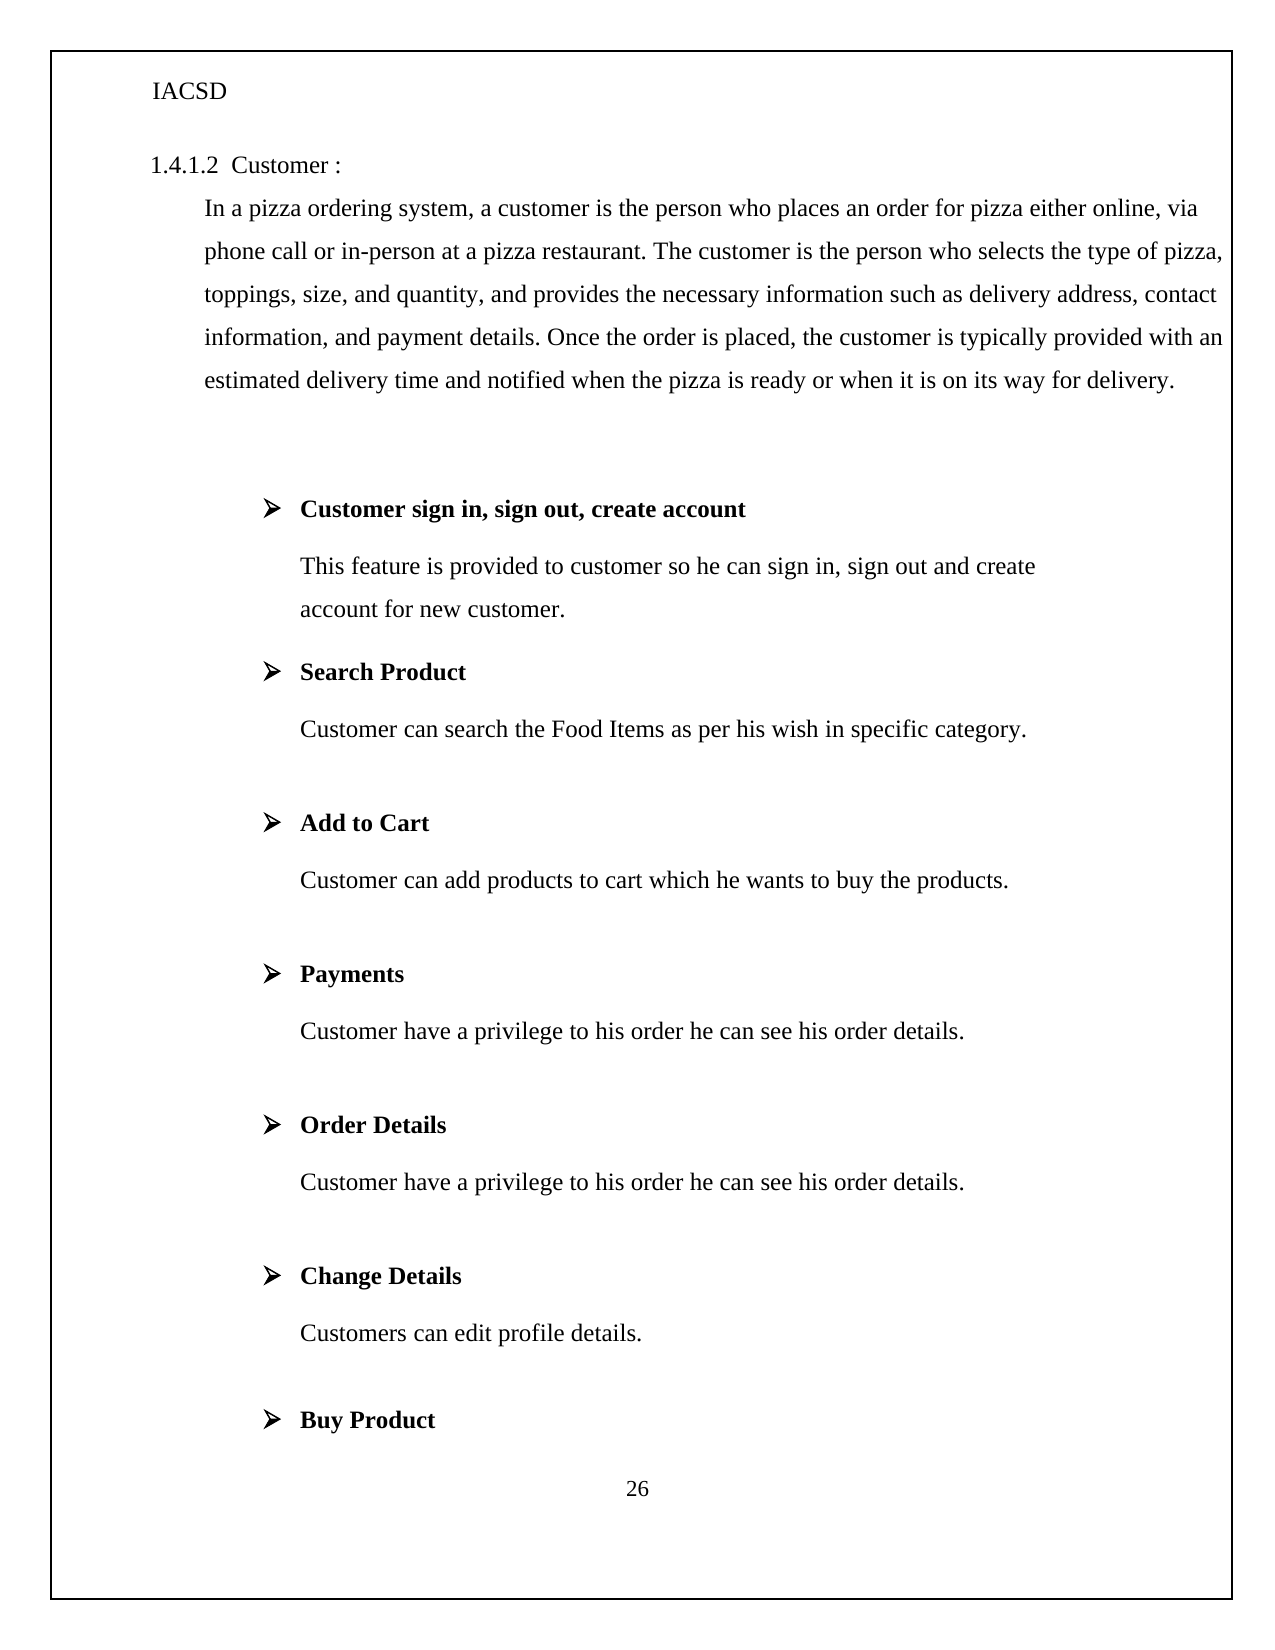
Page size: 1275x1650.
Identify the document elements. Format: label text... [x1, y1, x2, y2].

text This feature is provided to customer so he can sign in, sign out and create account for new customer. [300, 551, 1119, 623]
text Customers can edit profile details. [300, 1318, 1231, 1347]
list Customer sign in, sign out, create account [262, 494, 1231, 522]
text Customer can search the Food Items as per his wish in specific category. [300, 714, 1231, 743]
list Payments [262, 959, 1231, 988]
list Search Product [262, 657, 1231, 686]
list Add to Cart [262, 808, 1231, 837]
text Customer can add products to cart which he wants to buy the products. [300, 865, 1231, 894]
list Buy Product [262, 1405, 1231, 1433]
text Customer have a privilege to his order he can see his order details. [300, 1167, 1231, 1196]
text In a pizza ordering system, a customer is the person who places an order for pizza either online, via phone call or in-person at a pizza restaurant. The customer is the person who selects the type of pizza, toppings, size, and quantity, and provides the necessary information such as delivery address, contact information, and payment details. Once the order is placed, the customer is typically provided with an estimated delivery time and notified when the pizza is ready or when it is on its way for delivery. [204, 193, 1231, 394]
list Order Details [262, 1110, 1231, 1139]
list Customer : [150, 150, 1231, 179]
list Change Details [262, 1261, 1231, 1290]
text Customer have a privilege to his order he can see his order details. [300, 1016, 1231, 1045]
